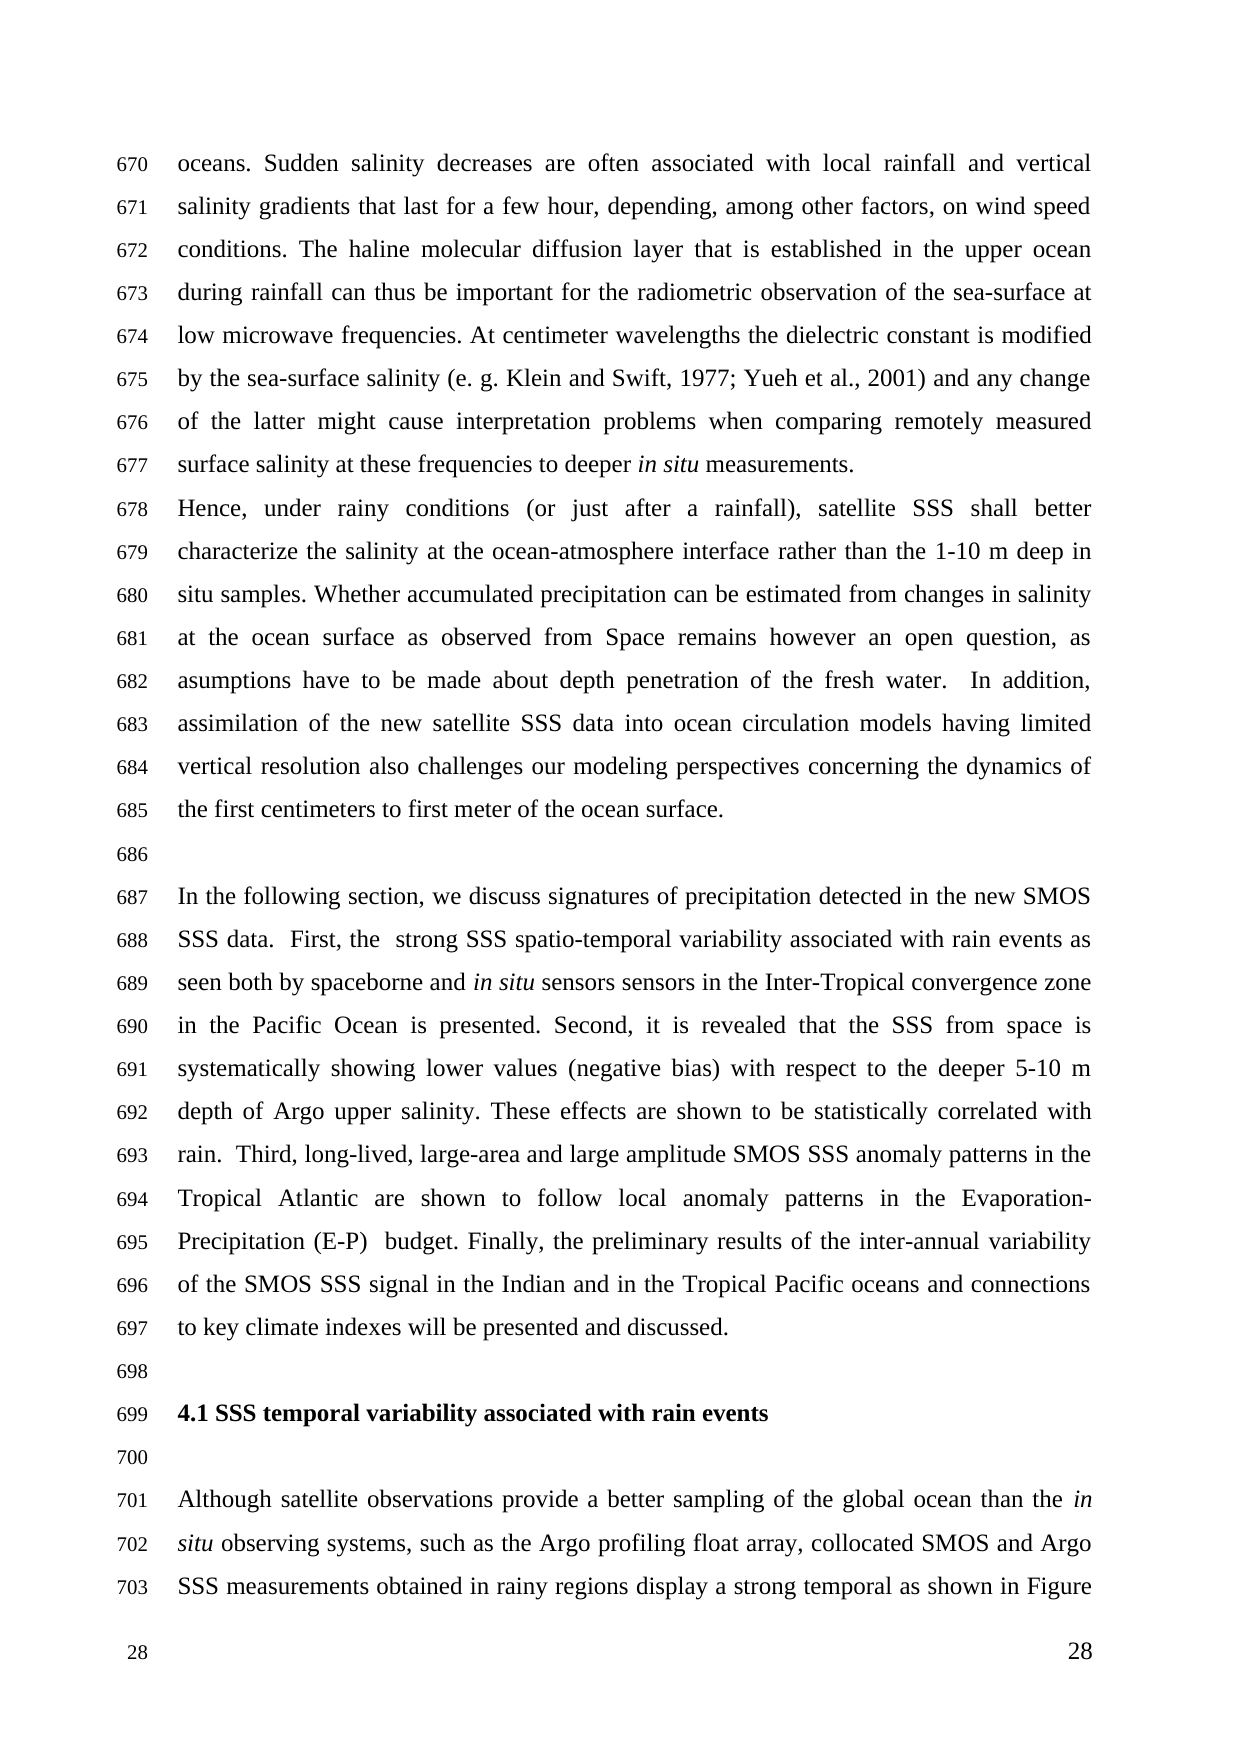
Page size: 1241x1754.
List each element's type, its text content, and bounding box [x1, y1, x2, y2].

text In the following section, we discuss signatures of precipitation detected in the new SMOS SSS data. First, the strong SSS spatio-temporal variability associated with rain events as seen both by spaceborne and in situ sensors sensors in the Inter-Tropical convergence zone in the Pacific Ocean is presented. Second, it is revealed that the SSS from space is systematically showing lower values (negative bias) with respect to the deeper 5-10 m depth of Argo upper salinity. These effects are shown to be statistically correlated with rain. Third, long-lived, large-area and large amplitude SMOS SSS anomaly patterns in the Tropical Atlantic are shown to follow local anomaly patterns in the Evaporation-Precipitation (E-P) budget. Finally, the preliminary results of the inter-annual variability of the SMOS SSS signal in the Indian and in the Tropical Pacific oceans and connections to key climate indexes will be presented and discussed. [177, 881, 1092, 1341]
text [177, 148, 1092, 478]
text Hence, under rainy conditions (or just after a rainfall), satellite SSS shall better characterize the salinity at the ocean-atmosphere interface rather than the 1-10 m deep in situ samples. Whether accumulated precipitation can be estimated from changes in salinity at the ocean surface as observed from Space remains however an open question, as asumptions have to be made about depth penetration of the fresh water. In addition, assimilation of the new satellite SSS data into ocean circulation models having limited vertical resolution also challenges our modeling perspectives concerning the dynamics of the first centimeters to first meter of the ocean surface. [177, 493, 1092, 823]
text 4.1 SSS temporal variability associated with rain events [177, 1398, 1092, 1427]
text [177, 1484, 1092, 1599]
